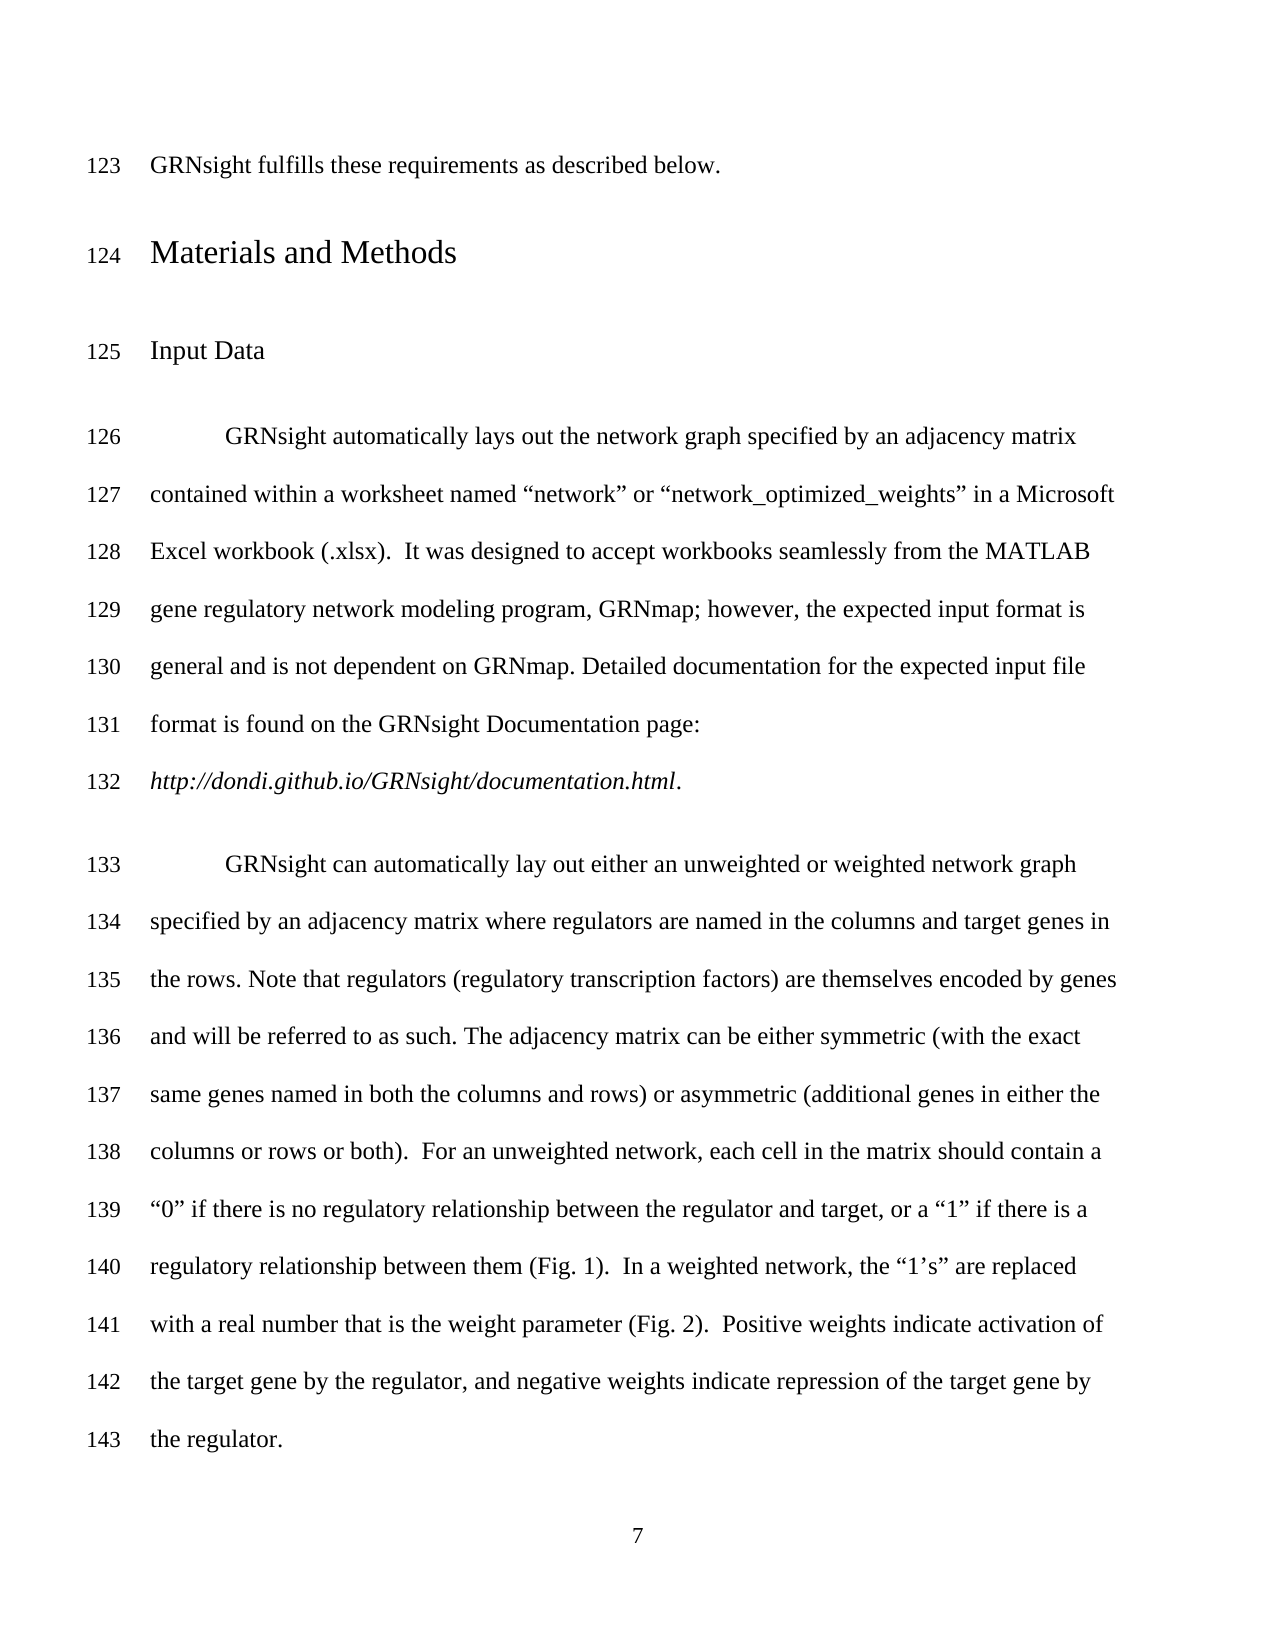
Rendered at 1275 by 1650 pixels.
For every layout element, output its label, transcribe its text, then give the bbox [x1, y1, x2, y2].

subtitle Input Data [150, 334, 1125, 365]
text GRNsight automatically lays out the network graph specified by an adjacency matrix contained within a worksheet named “network” or “network_optimized_weights” in a Microsoft Excel workbook (.xlsx). It was designed to accept workbooks seamlessly from the MATLAB gene regulatory network modeling program, GRNmap; however, the expected input format is general and is not dependent on GRNmap. Detailed documentation for the expected input file format is found on the GRNsight Documentation page: http://dondi.github.io/GRNsight/documentation.html. [150, 421, 1125, 795]
text GRNsight can automatically lay out either an unweighted or weighted network graph specified by an adjacency matrix where regulators are named in the columns and target genes in the rows. Note that regulators (regulatory transcription factors) are themselves encoded by genes and will be referred to as such. The adjacency matrix can be either symmetric (with the exact same genes named in both the columns and rows) or asymmetric (additional genes in either the columns or rows or both). For an unweighted network, each cell in the matrix should contain a “0” if there is no regulatory relationship between the regulator and target, or a “1” if there is a regulatory relationship between them (Fig. 1). In a weighted network, the “1’s” are replaced with a real number that is the weight parameter (Fig. 2). Positive weights indicate activation of the target gene by the regulator, and negative weights indicate repression of the target gene by the regulator. [150, 849, 1125, 1453]
text GRNsight fulfills these requirements as described below. [150, 150, 1125, 179]
subtitle Materials and Methods [150, 232, 1125, 271]
